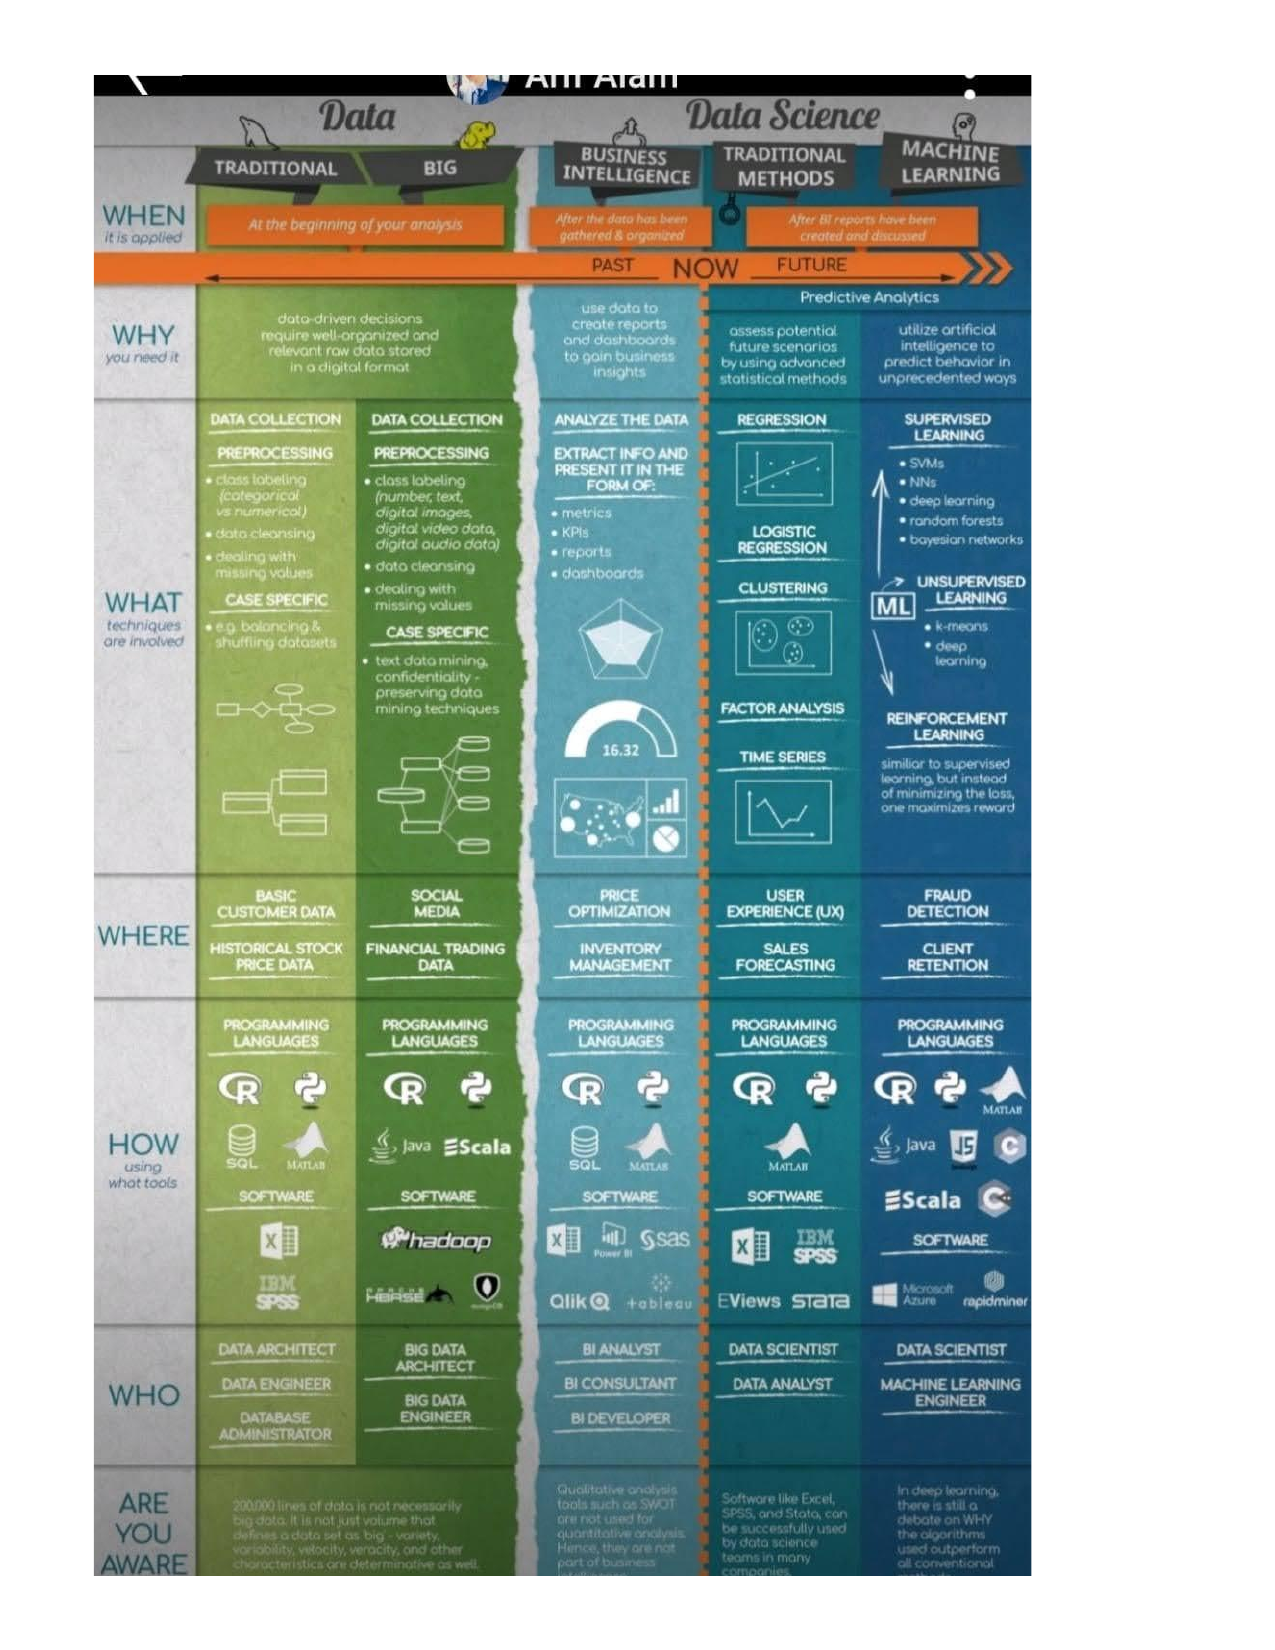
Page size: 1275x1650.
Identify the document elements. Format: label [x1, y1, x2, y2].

picture [93, 75, 1032, 1576]
